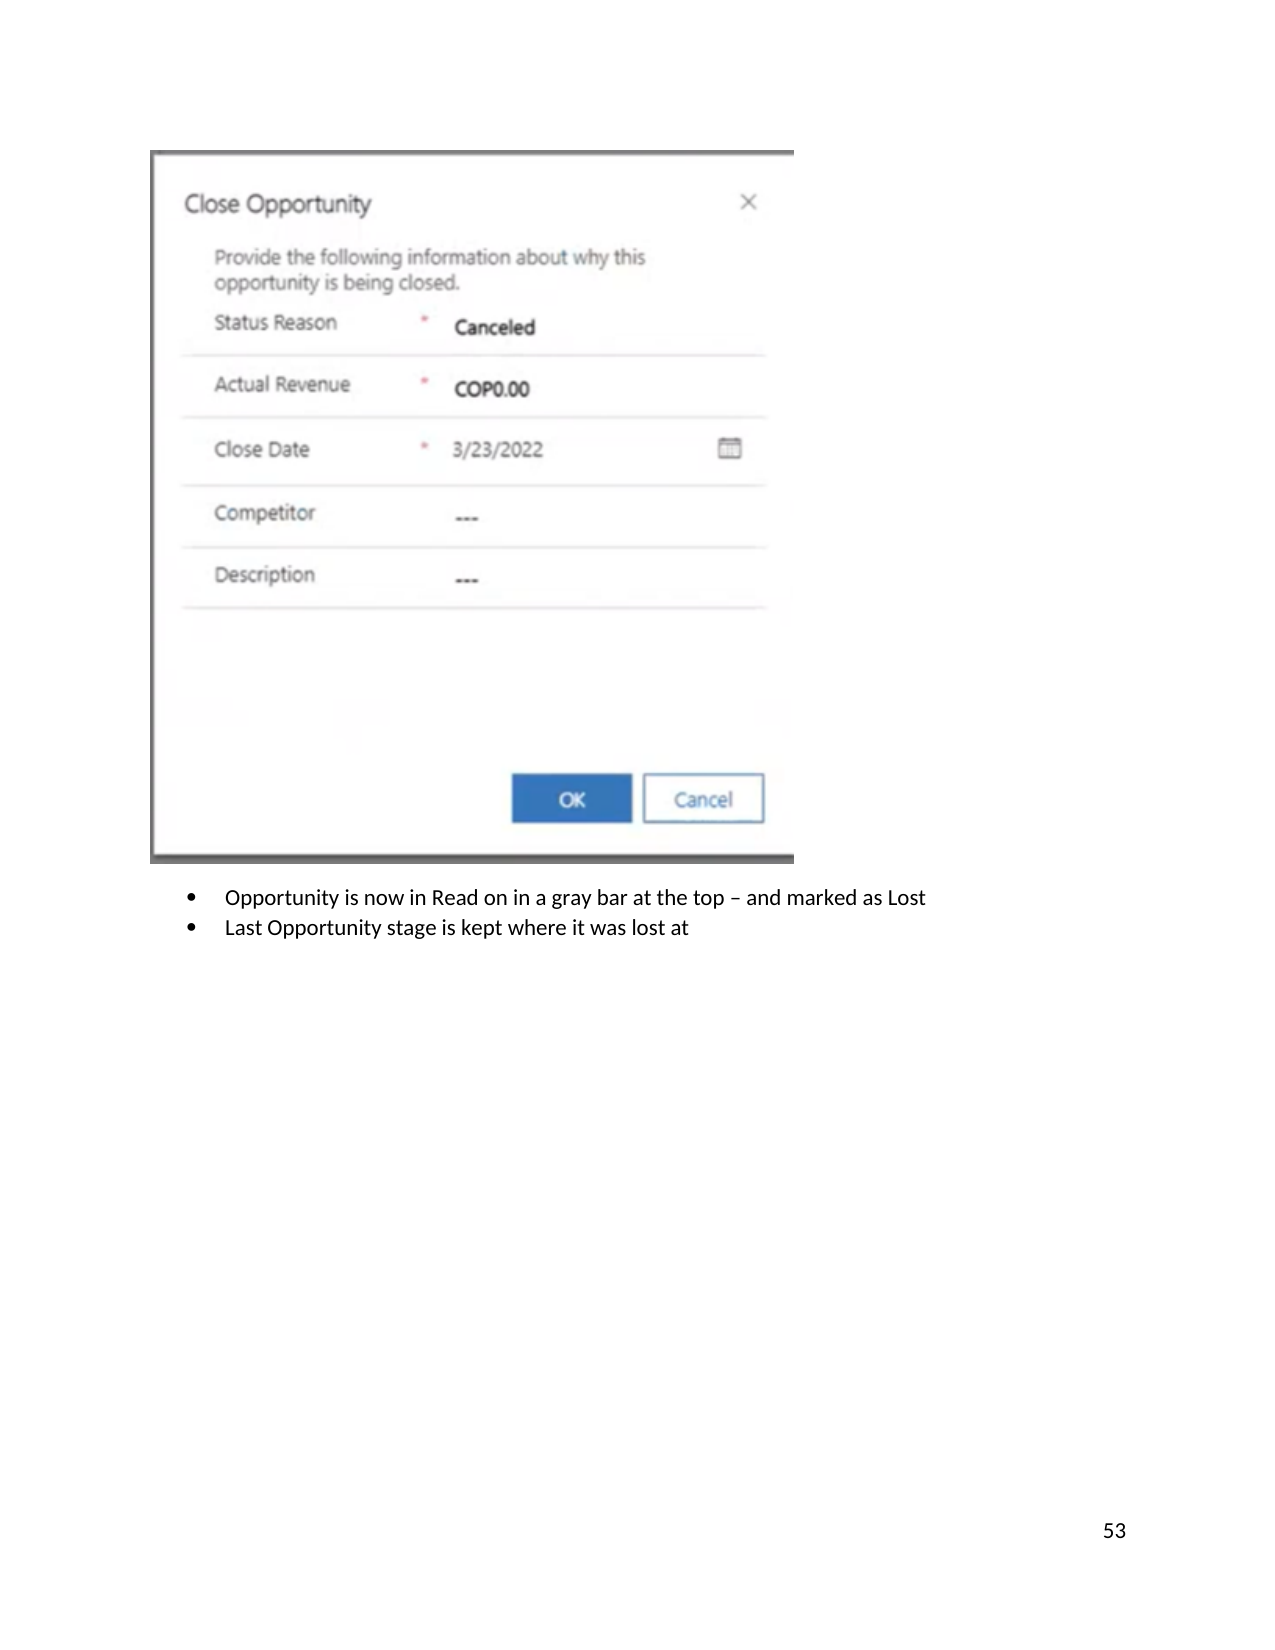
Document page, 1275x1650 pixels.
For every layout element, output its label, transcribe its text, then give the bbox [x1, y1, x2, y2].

list Last Opportunity stage is kept where it was lost at [187, 913, 1125, 941]
picture [150, 150, 794, 864]
list Opportunity is now in Read on in a gray bar at the top – and marked as Lost [187, 883, 1125, 911]
